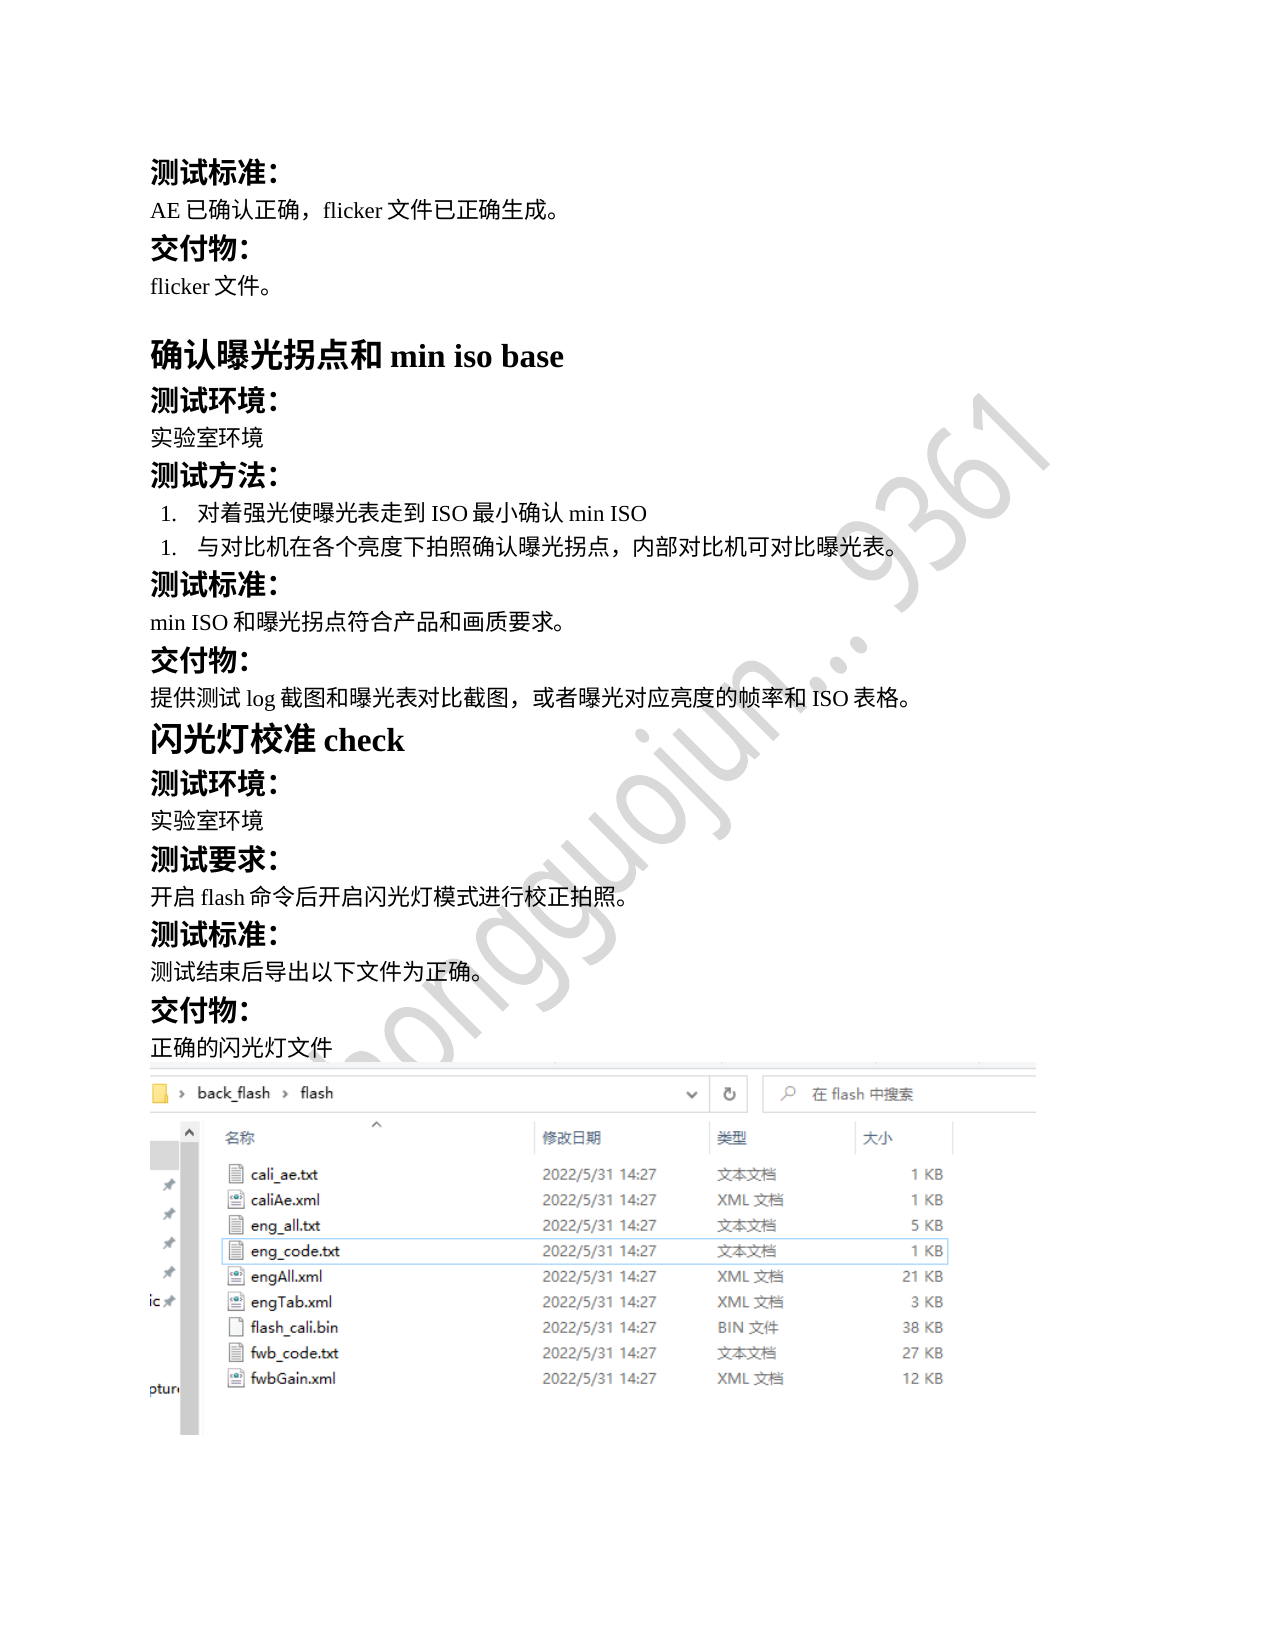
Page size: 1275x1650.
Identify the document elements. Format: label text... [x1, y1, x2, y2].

text 实验室环境 [150, 419, 1125, 453]
text 正确的闪光灯文件 [150, 1030, 1125, 1063]
list 与对比机在各个亮度下拍照确认曝光拐点，内部对比机可对比曝光表。 [160, 528, 1125, 562]
text 开启flash命令后开启闪光灯模式进行校正拍照。 [150, 879, 1125, 912]
text min ISO和曝光拐点符合产品和画质要求。 [150, 604, 1125, 637]
list 对着强光使曝光表走到ISO最小确认min ISO [160, 495, 1125, 528]
text flicker文件。 [150, 268, 1125, 301]
text 提供测试log截图和曝光表对比截图，或者曝光对应亮度的帧率和ISO表格。 [150, 679, 1125, 713]
text AE已确认正确，flicker文件已正确生成。 [150, 192, 1125, 226]
text 实验室环境 [150, 803, 1125, 836]
picture [150, 1062, 1036, 1435]
text 测试结束后导出以下文件为正确。 [150, 954, 1125, 987]
